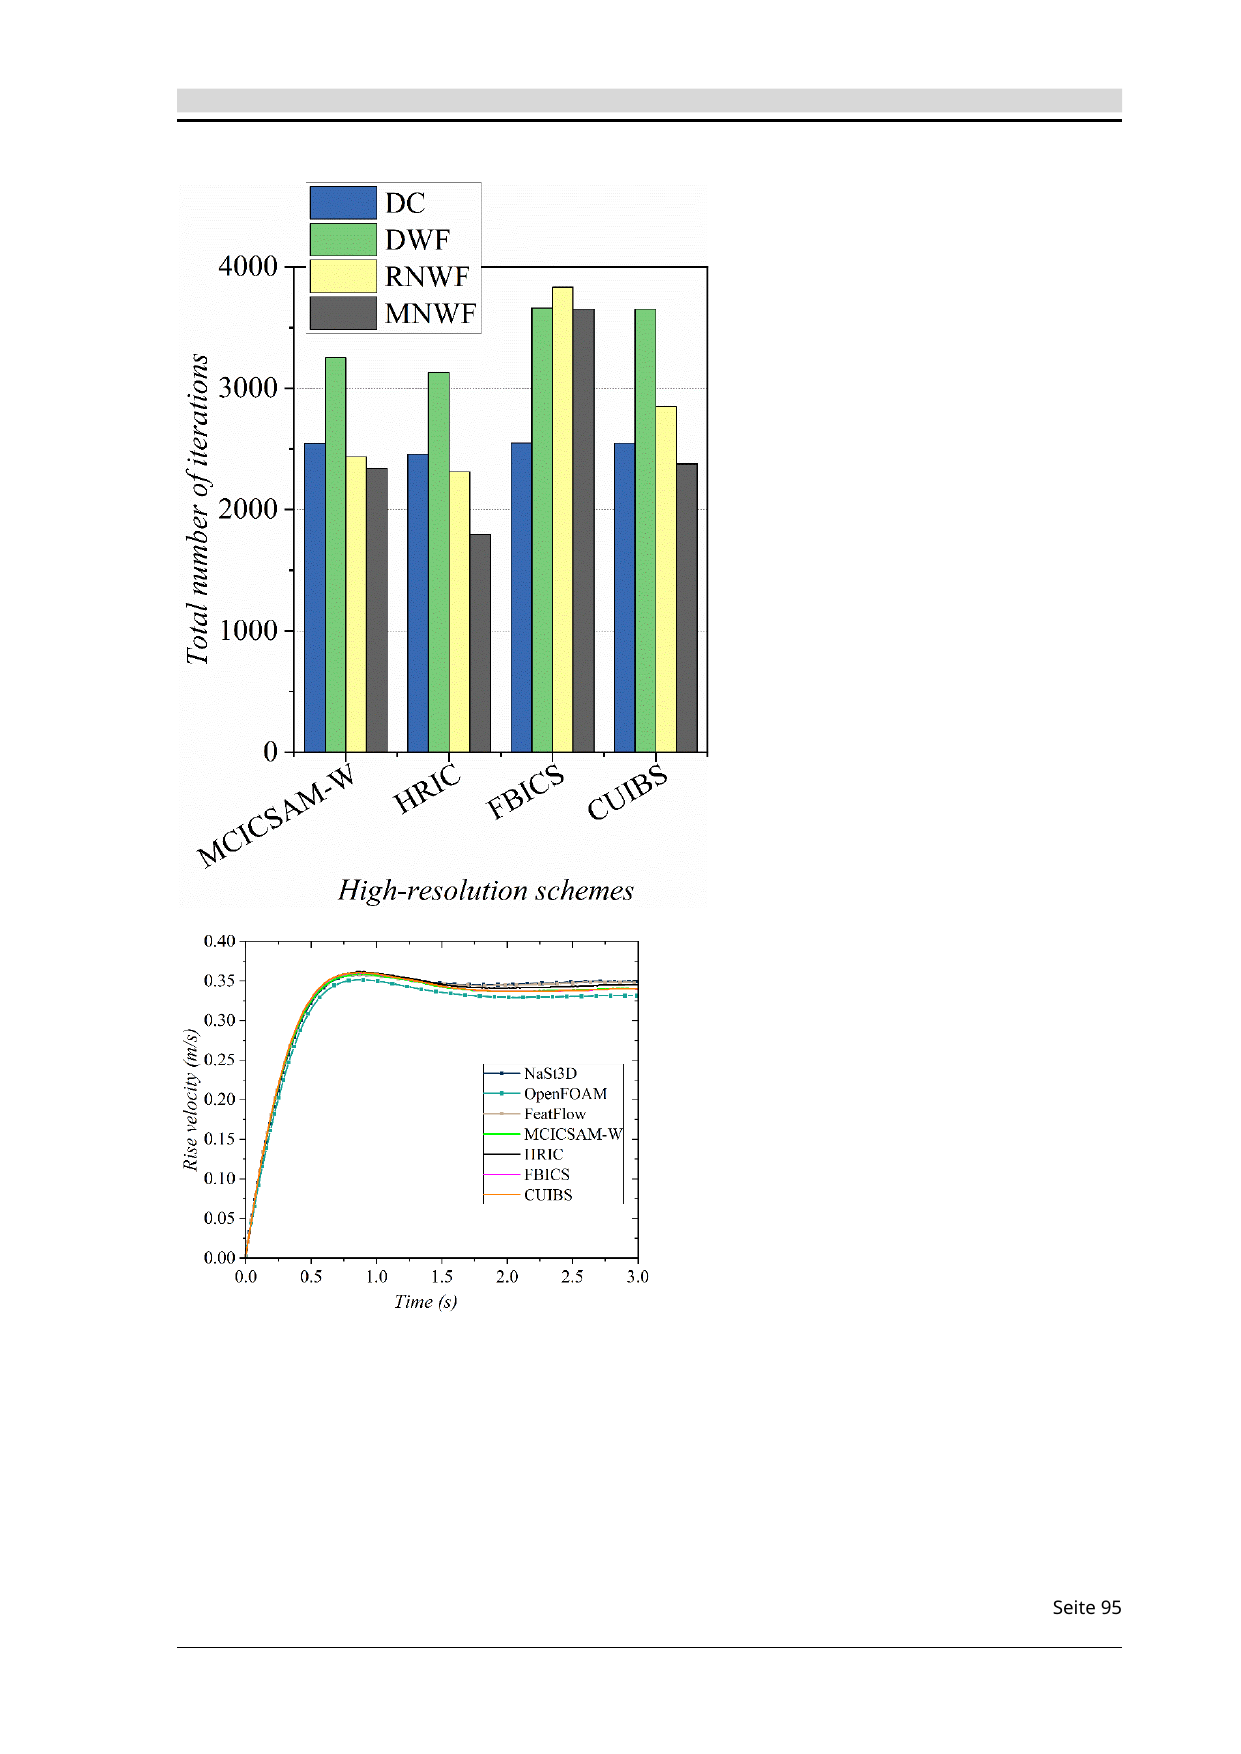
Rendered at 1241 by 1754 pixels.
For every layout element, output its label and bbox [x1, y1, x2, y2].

picture [177, 929, 650, 1313]
picture [177, 180, 709, 908]
